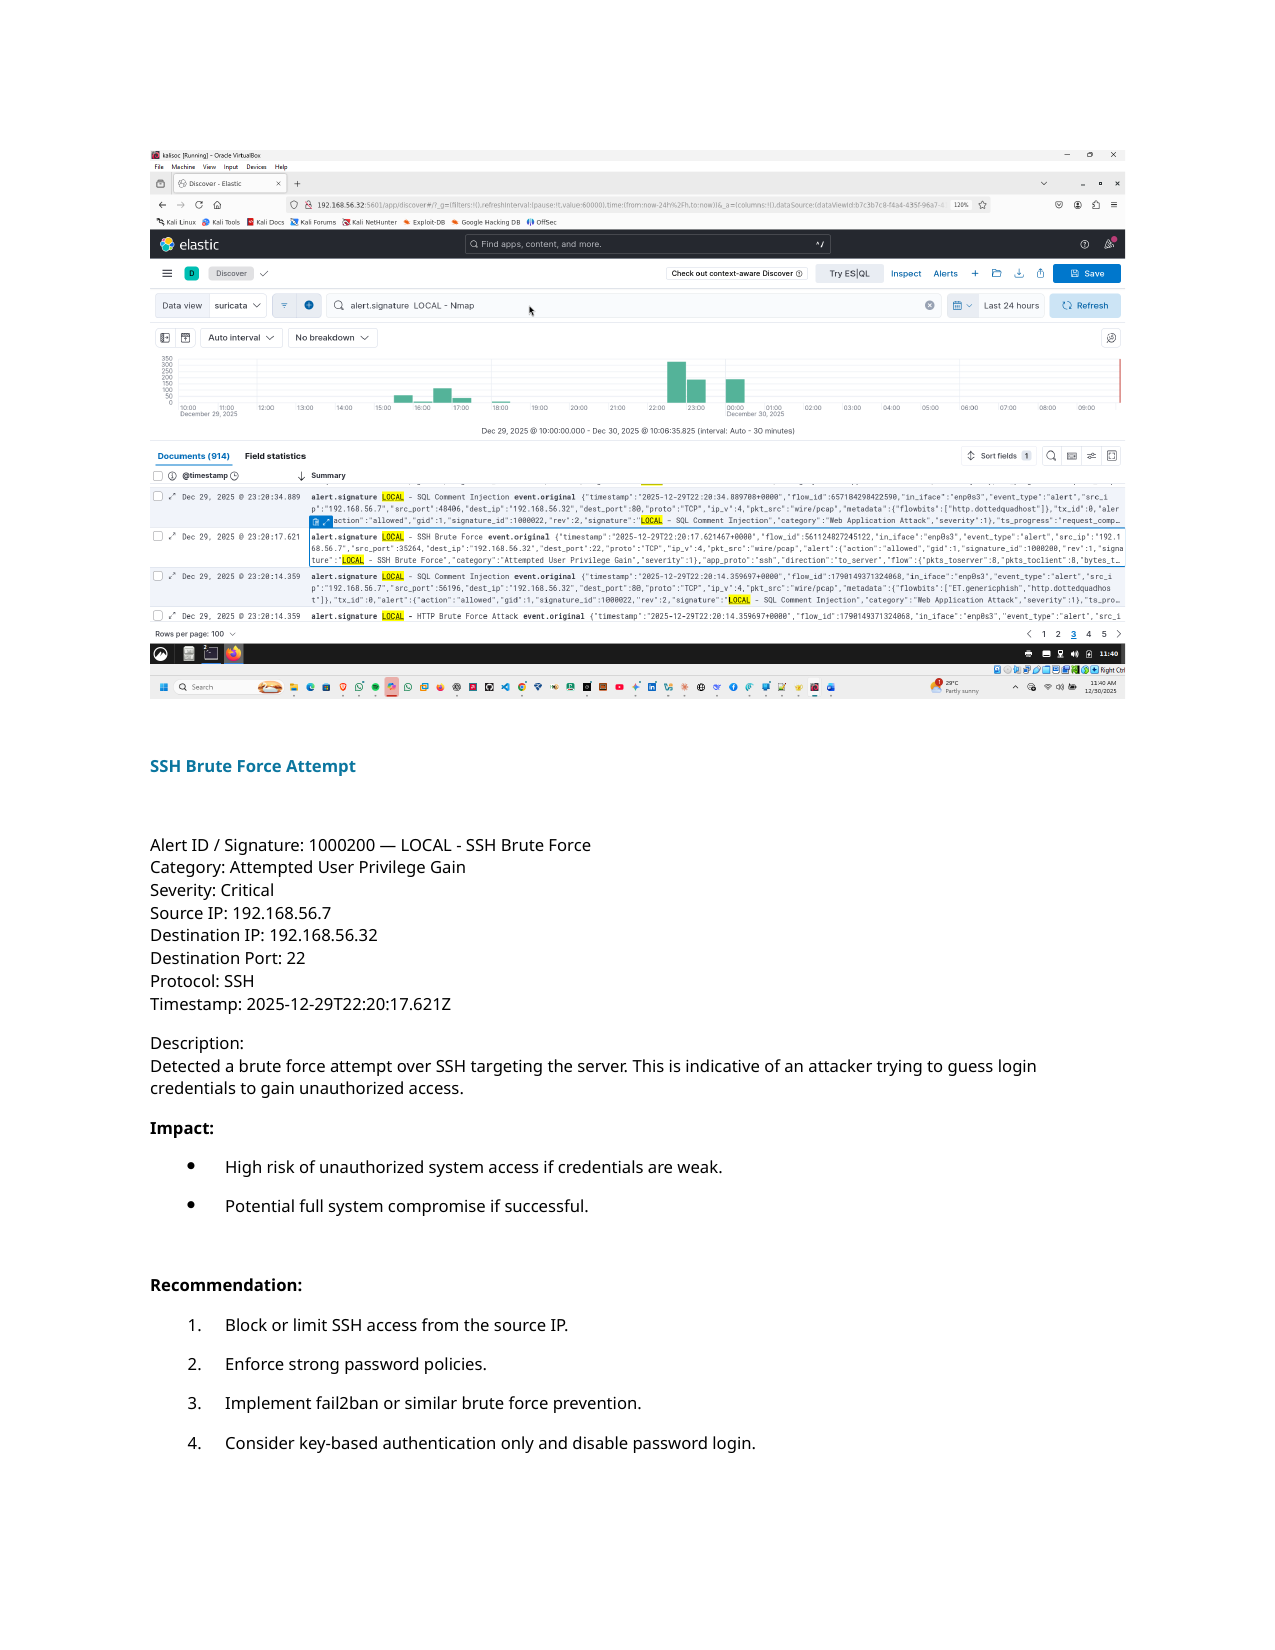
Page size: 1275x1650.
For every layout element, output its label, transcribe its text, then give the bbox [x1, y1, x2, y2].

list Block or limit SSH access from the source IP. [187, 1313, 1125, 1336]
text Impact: [150, 1116, 1125, 1139]
list Enforce strong password policies. [187, 1353, 1125, 1375]
text Description: Detected a brute force attempt over SSH targeting the server. This is indicative of an attacker trying to guess login credentials to gain unauthorized access. [150, 1032, 1125, 1100]
list Consider key-based authentication only and disable password login. [187, 1431, 1125, 1454]
text Alert ID / Signature: 1000200 — LOCAL - SSH Brute Force Category: Attempted User Privilege Gain Severity: Critical Source IP: 192.168.56.7 Destination IP: 192.168.56.32 Destination Port: 22 Protocol: SSH Timestamp: 2025-12-29T22:20:17.621Z [150, 833, 1125, 1015]
text Recommendation: [150, 1274, 1125, 1297]
list High risk of unauthorized system access if credentials are weak. [187, 1156, 1125, 1178]
picture [150, 150, 1125, 699]
list Potential full system compromise if successful. [187, 1195, 1125, 1218]
list Implement fail2ban or similar brute force prevention. [187, 1392, 1125, 1415]
text SSH Brute Force Attempt [150, 754, 1125, 777]
